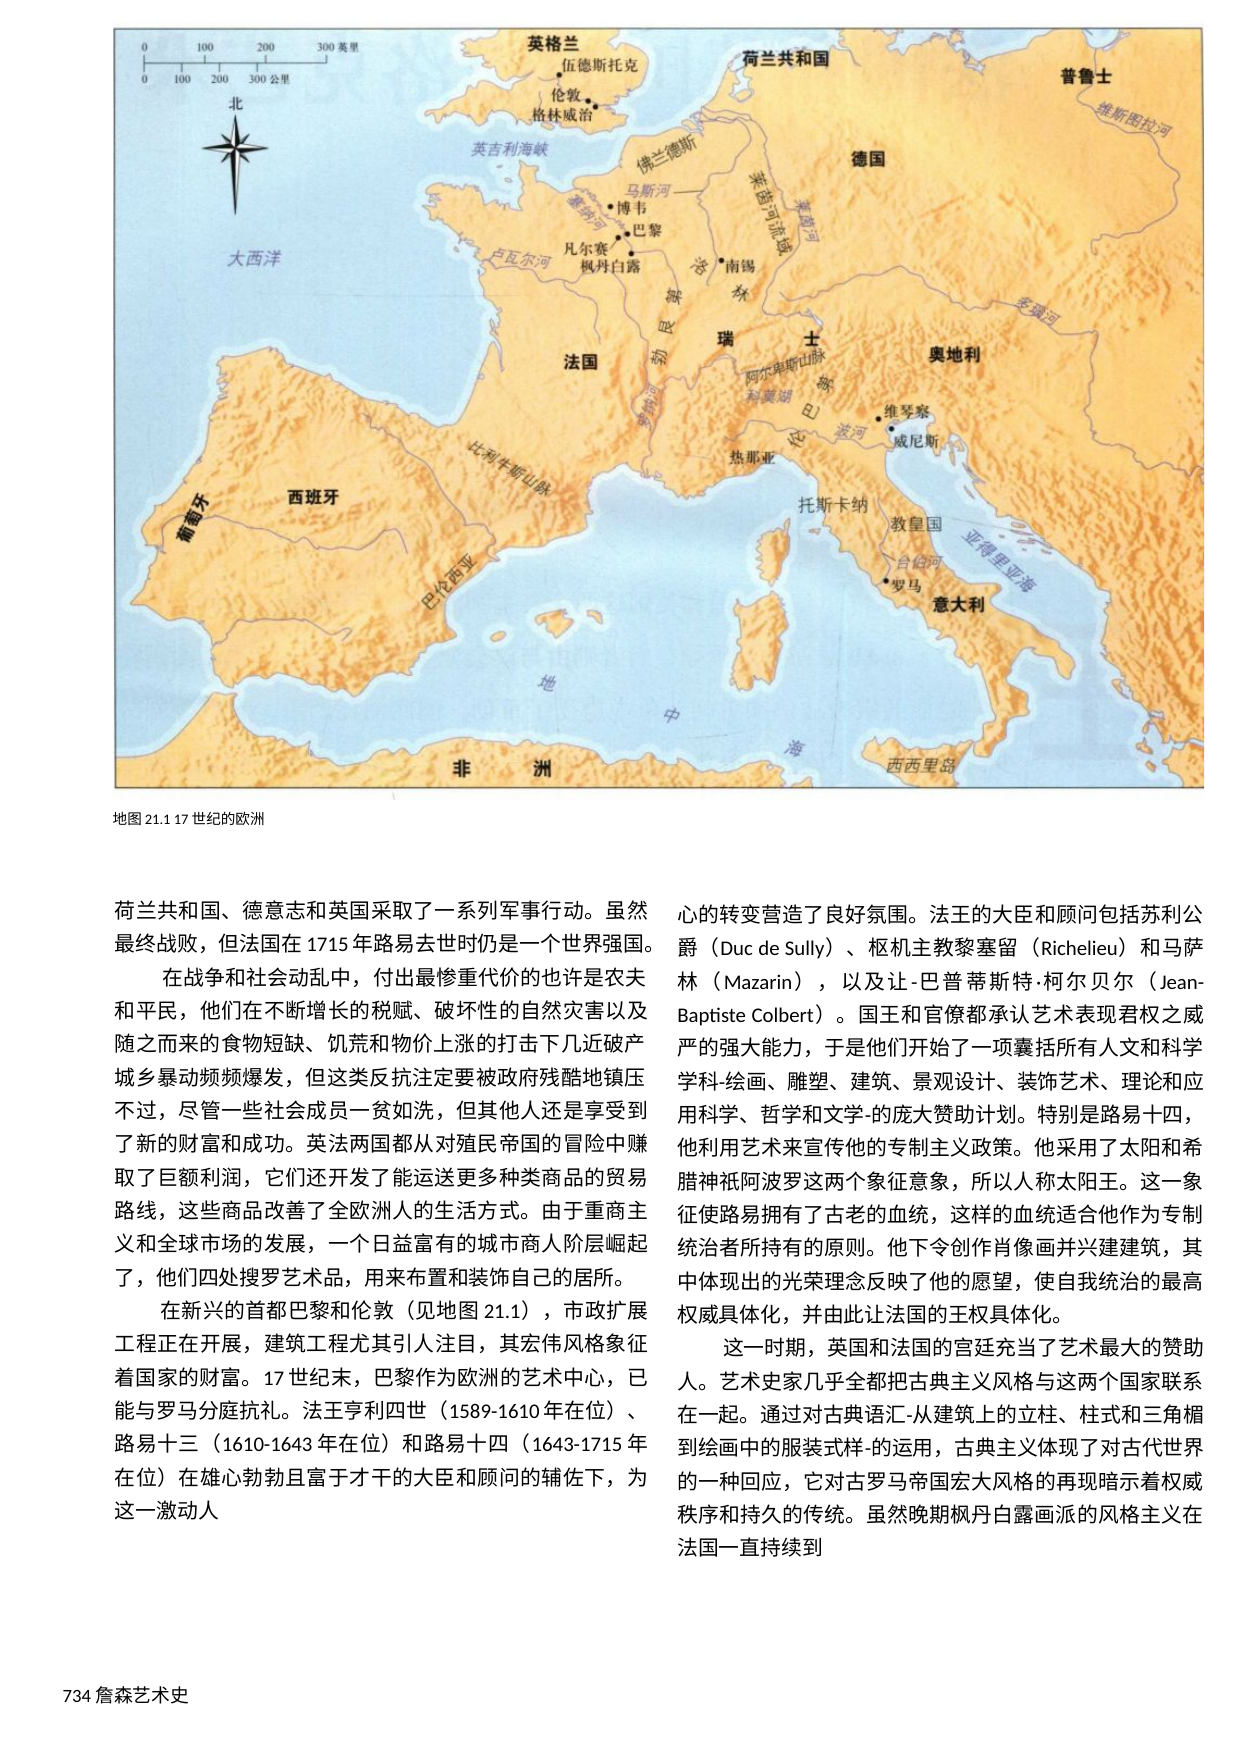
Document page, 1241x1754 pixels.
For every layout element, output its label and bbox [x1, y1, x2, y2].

picture [112, 20, 1205, 800]
